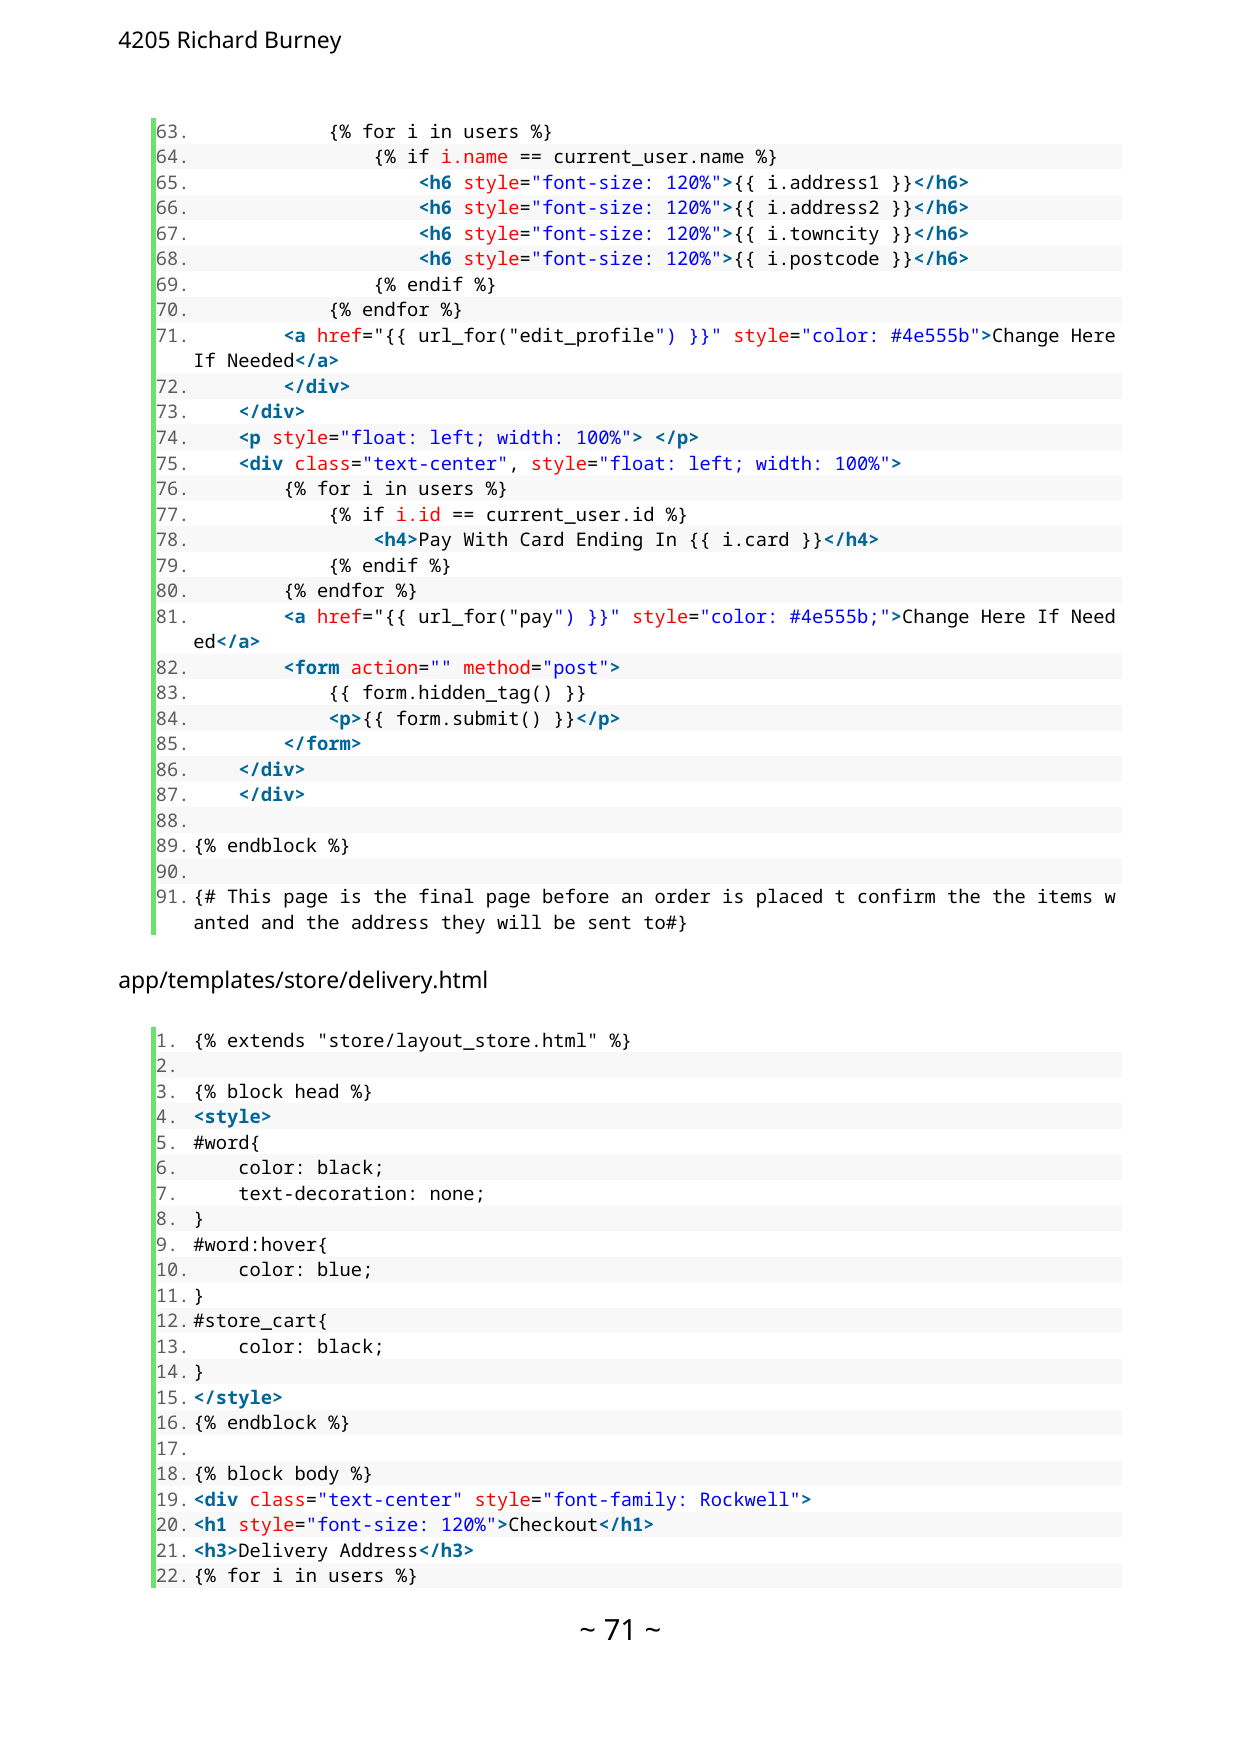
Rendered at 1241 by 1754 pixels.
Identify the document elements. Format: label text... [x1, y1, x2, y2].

list #word:hover{ [156, 1231, 1122, 1257]
list #store_cart{ [156, 1308, 1122, 1333]
list <h6 style="font-size: 120%">{{ i.postcode }}</h6> [156, 246, 1122, 271]
list <a href="{{ url_for("edit_profile") }}" style="color: #4e555b">Change Here If Needed</a> [156, 322, 1122, 373]
list <div class="text-center", style="float: left; width: 100%"> [156, 450, 1122, 475]
list <h6 style="font-size: 120%">{{ i.address2 }}</h6> [156, 195, 1122, 220]
list {% endif %} [156, 552, 1122, 577]
list <h3>Delivery Address</h3> [156, 1537, 1122, 1563]
list {% block body %} [156, 1461, 1122, 1486]
list </form> [156, 731, 1122, 756]
list </style> [156, 1384, 1122, 1410]
list <h6 style="font-size: 120%">{{ i.towncity }}</h6> [156, 220, 1122, 246]
list {% endblock %} [156, 833, 1122, 858]
list {% for i in users %} [156, 1563, 1122, 1588]
list {% endfor %} [156, 577, 1122, 603]
list <p>{{ form.submit() }}</p> [156, 705, 1122, 731]
list </div> [156, 373, 1122, 399]
list </div> [156, 399, 1122, 424]
list <form action="" method="post"> [156, 654, 1122, 679]
list {% endfor %} [156, 297, 1122, 322]
list {{ form.hidden_tag() }} [156, 679, 1122, 705]
list } [156, 1359, 1122, 1384]
list </div> [156, 782, 1122, 807]
list {% for i in users %} [156, 118, 1122, 144]
list {% extends "store/layout_store.html" %} [156, 1027, 1122, 1052]
list <h6 style="font-size: 120%">{{ i.address1 }}</h6> [156, 169, 1122, 195]
list {% if i.name == current_user.name %} [156, 144, 1122, 169]
list <p style="float: left; width: 100%"> </p> [156, 424, 1122, 450]
list <h1 style="font-size: 120%">Checkout</h1> [156, 1512, 1122, 1537]
list } [156, 1282, 1122, 1308]
list {# This page is the final page before an order is placed t confirm the the items wanted and the address they will be sent to#} [156, 884, 1122, 935]
list color: black; [156, 1154, 1122, 1180]
list color: blue; [156, 1257, 1122, 1282]
list <h4>Pay With Card Ending In {{ i.card }}</h4> [156, 526, 1122, 552]
list {% block head %} [156, 1078, 1122, 1103]
list #word{ [156, 1129, 1122, 1154]
list {% if i.id == current_user.id %} [156, 501, 1122, 526]
list </div> [156, 756, 1122, 782]
list {% endif %} [156, 271, 1122, 297]
list } [156, 1206, 1122, 1231]
list text-decoration: none; [156, 1180, 1122, 1206]
list color: black; [156, 1333, 1122, 1359]
list {% endblock %} [156, 1410, 1122, 1435]
list <a href="{{ url_for("pay") }}" style="color: #4e555b;">Change Here If Needed</a> [156, 603, 1122, 654]
text app/templates/store/delivery.html [118, 964, 1122, 995]
list <div class="text-center" style="font-family: Rockwell"> [156, 1486, 1122, 1512]
list {% for i in users %} [156, 475, 1122, 501]
list <style> [156, 1103, 1122, 1129]
